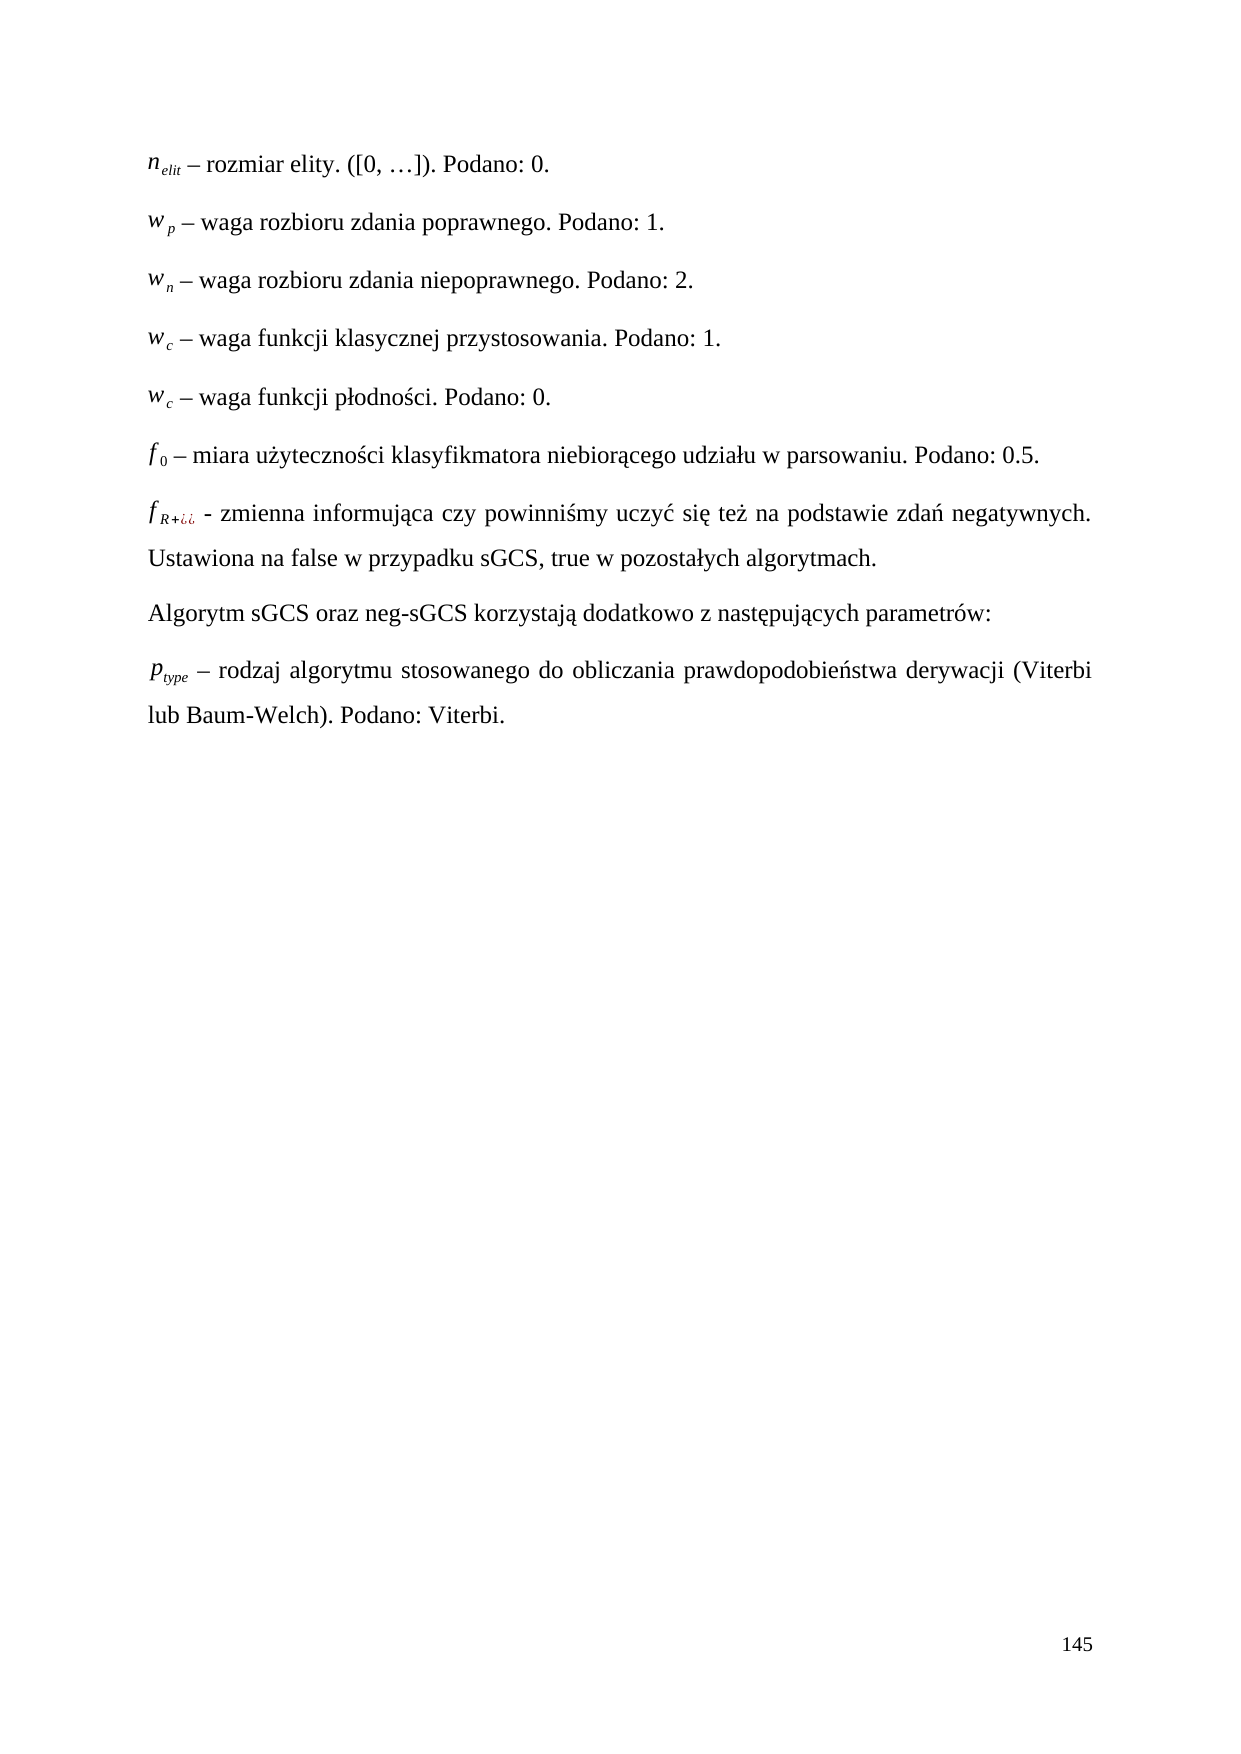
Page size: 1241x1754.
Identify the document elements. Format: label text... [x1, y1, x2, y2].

text – waga funkcji klasycznej przystosowania. Podano: 1. [148, 322, 1093, 354]
text – miara użyteczności klasyfikmatora niebiorącego udziału w parsowaniu. Podano: 0.5. [148, 439, 1093, 470]
text – waga rozbioru zdania poprawnego. Podano: 1. [148, 206, 1093, 237]
text Algorytm sGCS oraz neg-sGCS korzystają dodatkowo z następujących parametrów: [148, 598, 1093, 627]
text – waga rozbioru zdania niepoprawnego. Podano: 2. [148, 264, 1093, 295]
text – waga funkcji płodności. Podano: 0. [148, 381, 1093, 412]
text – rodzaj algorytmu stosowanego do obliczania prawdopodobieństwa derywacji (Viterbi lub Baum-Welch). Podano: Viterbi. [148, 654, 1093, 728]
text – rozmiar elity. ([0, …]). Podano: 0. [148, 148, 1093, 179]
text - zmienna informująca czy powinniśmy uczyć się też na podstawie zdań negatywnych. Ustawiona na false w przypadku sGCS, true w pozostałych algorytmach. [148, 497, 1093, 571]
